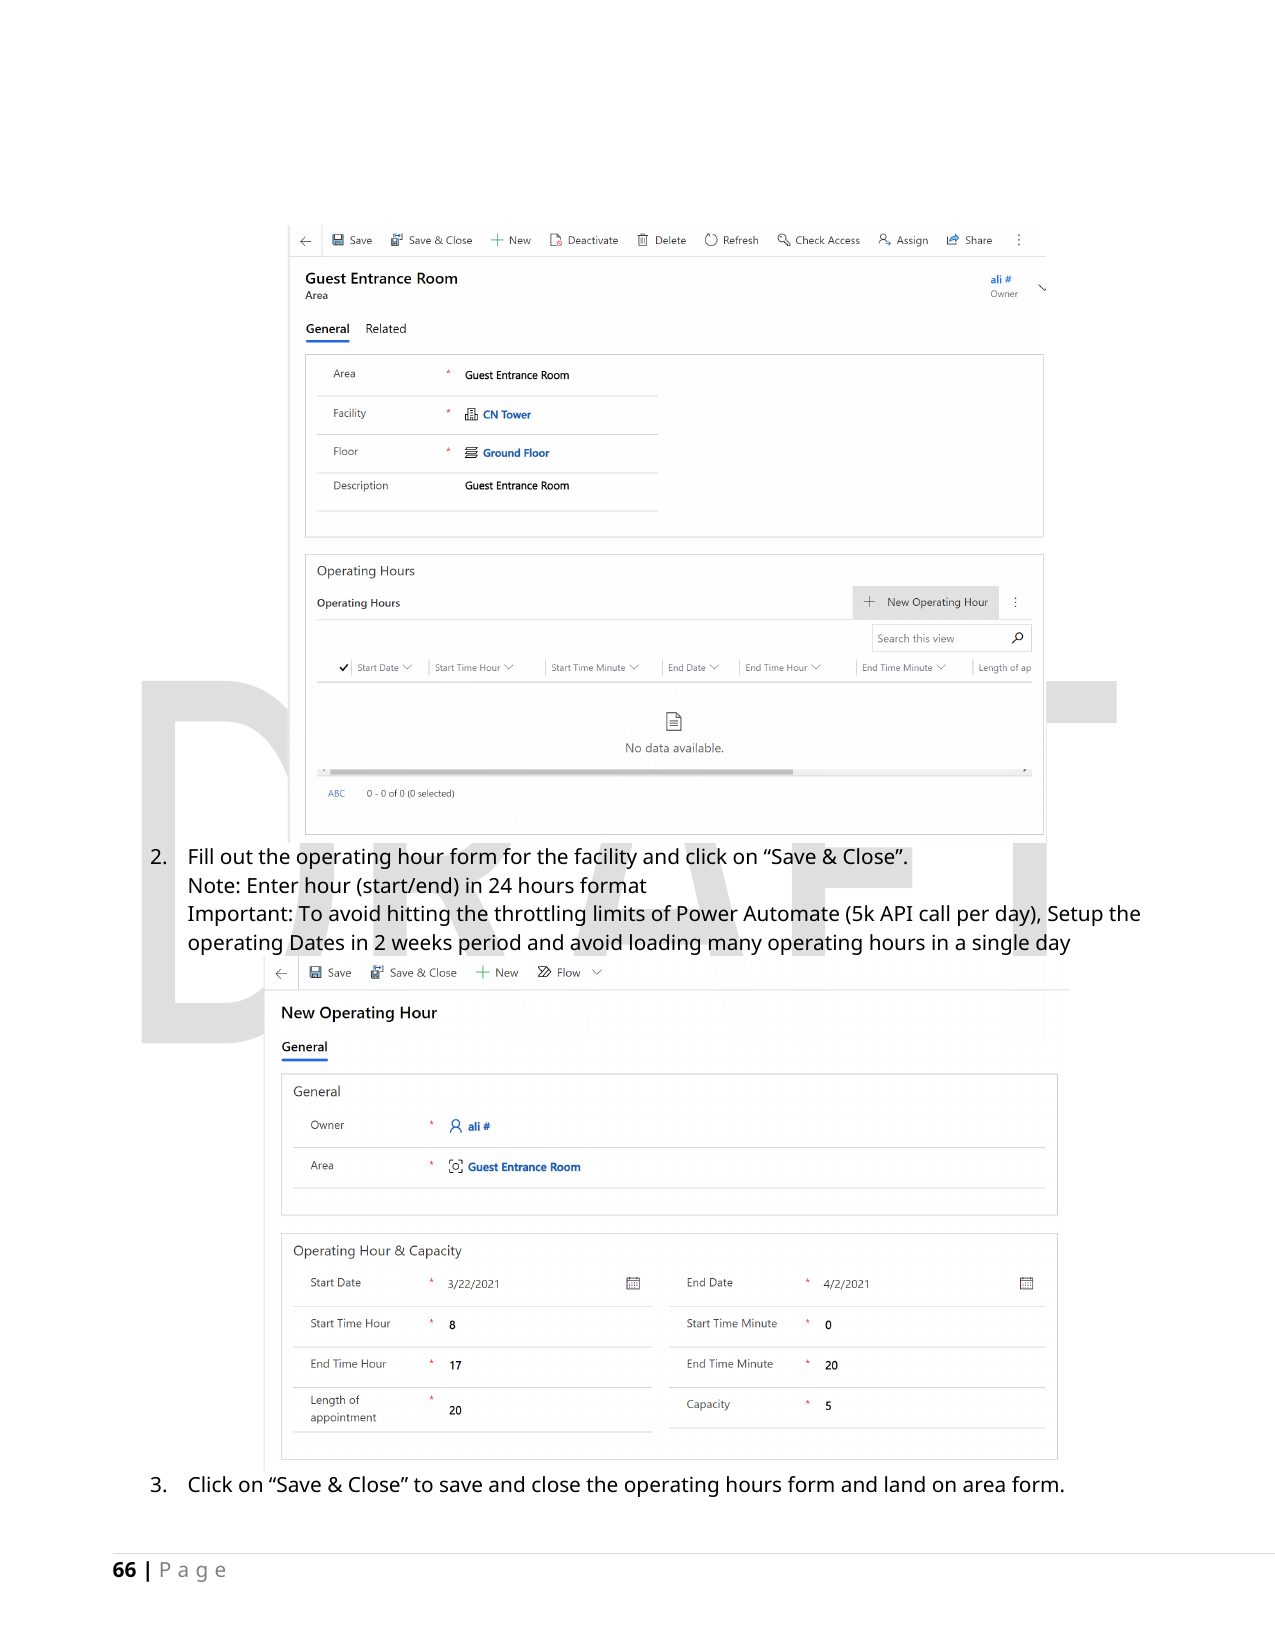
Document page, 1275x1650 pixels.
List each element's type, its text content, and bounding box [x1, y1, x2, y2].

list Fill out the operating hour form for the facility and click on “Save & Close”. [150, 842, 1146, 871]
picture [287, 225, 1047, 843]
list Important: To avoid hitting the throttling limits of Power Automate (5k API call per day), Setup the operating Dates in 2 weeks period and avoid loading many operating hours in a single day [187, 899, 1146, 956]
picture [263, 956, 1070, 1471]
list Click on “Save & Close” to save and close the operating hours form and land on area form. [150, 1470, 1146, 1499]
list Note: Enter hour (start/end) in 24 hours format [187, 871, 1146, 899]
